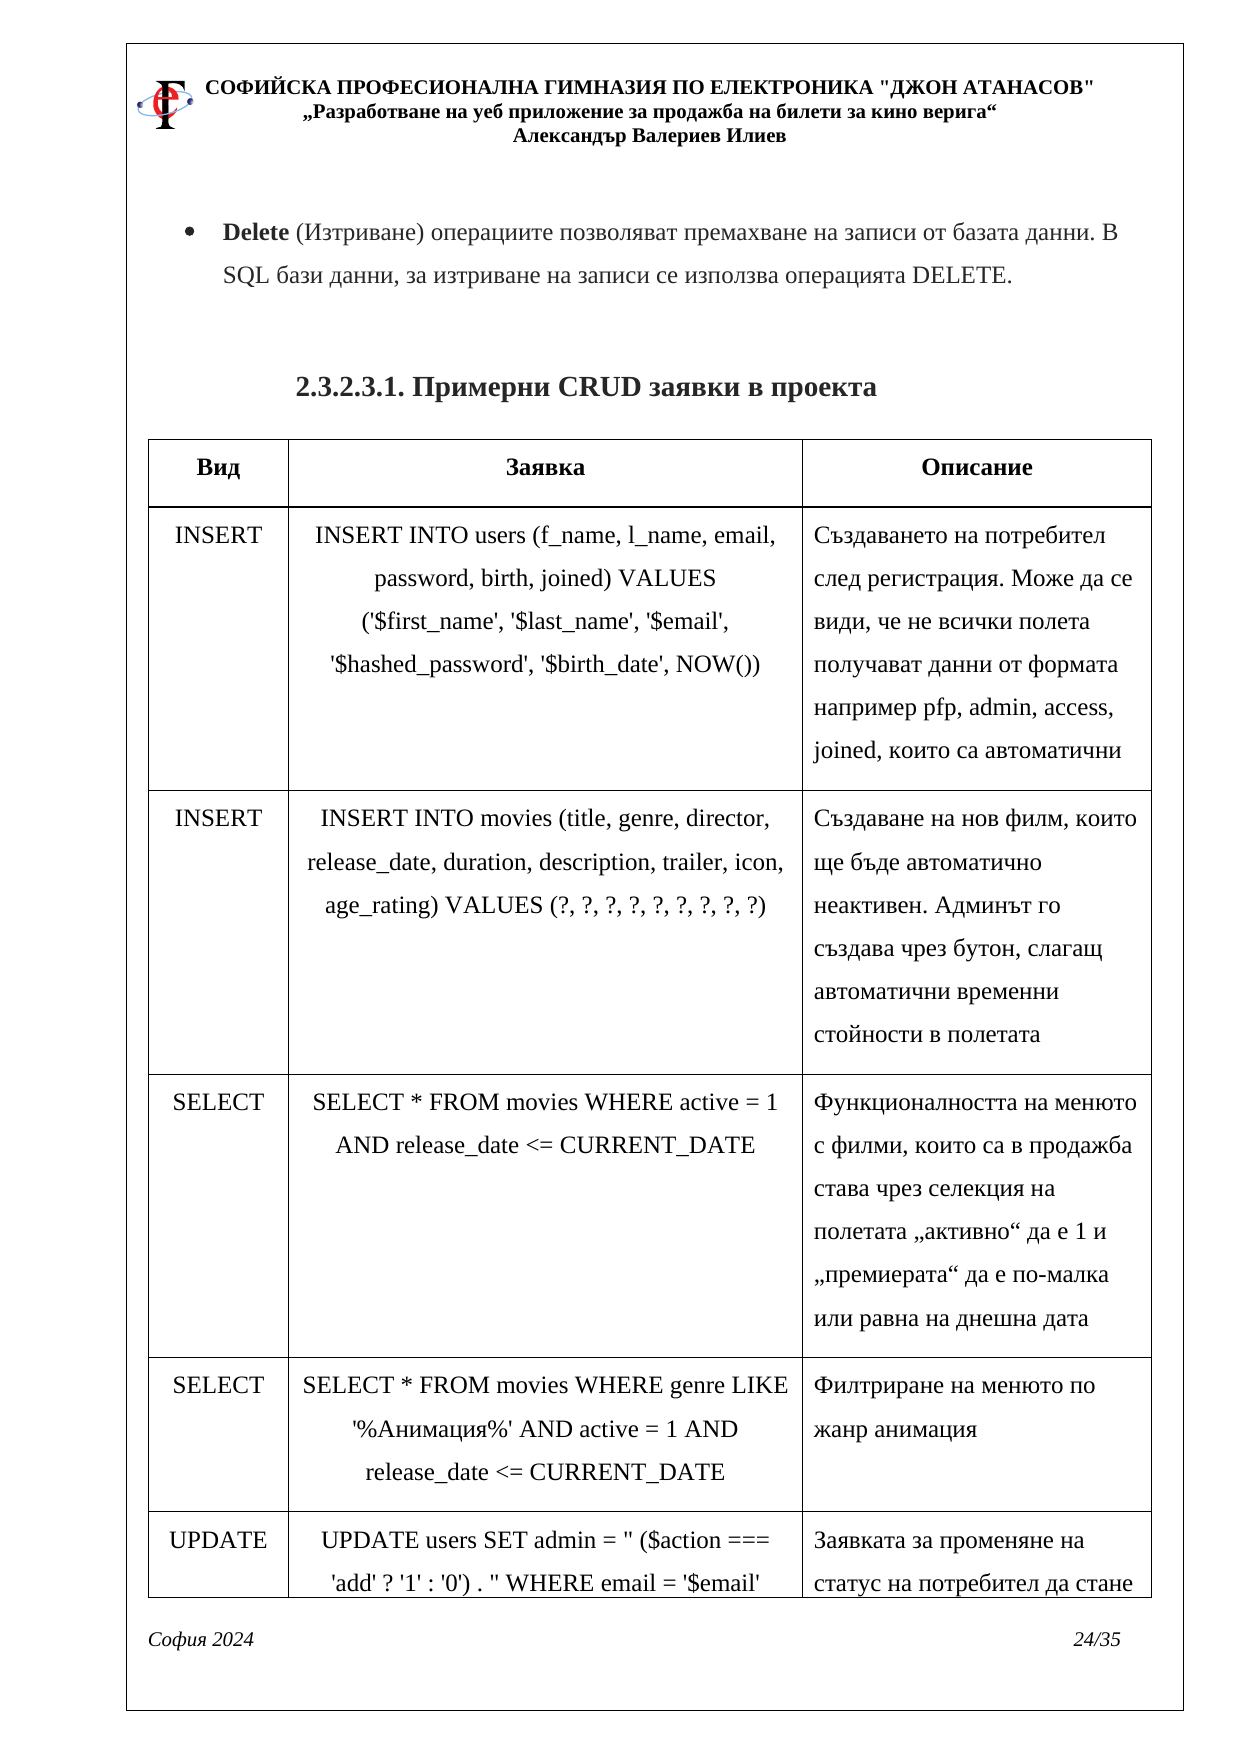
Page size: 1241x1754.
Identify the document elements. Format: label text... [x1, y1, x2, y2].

table_cell UPDATE [149, 1512, 288, 1597]
subtitle 2.3.2.3.1. Примерни CRUD заявки в проекта [222, 369, 1152, 403]
table_header Описание [803, 440, 1151, 506]
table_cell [289, 1512, 802, 1597]
table_cell INSERT [149, 791, 288, 1073]
list Delete (Изтриване) операциите позволяват премахване на записи от базата данни. В SQL бази данни, за изтриване на записи се използва операцията DELETE. [185, 217, 1152, 288]
table_cell INSERT [149, 508, 288, 790]
table_cell SELECT * FROM movies WHERE genre LIKE '%Анимация%' AND active = 1 AND release_date <= CURRENT_DATE [289, 1358, 802, 1511]
table_header Заявка [289, 440, 802, 506]
table_cell Създаването на потребител след регистрация. Може да се види, че не всички полета получават данни от формата например pfp, admin, access, joined, които са автоматични [803, 508, 1151, 790]
table_cell INSERT INTO users (f_name, l_name, email, password, birth, joined) VALUES ('$first_name', '$last_name', '$email', '$hashed_password', '$birth_date', NOW()) [289, 508, 802, 790]
table_cell Функционалността на менюто с филми, които са в продажба става чрез селекция на полетата „активно“ да е 1 и „премиерата“ да е по-малка или равна на днешна дата [803, 1075, 1151, 1357]
table_cell INSERT INTO movies (title, genre, director, release_date, duration, description, trailer, icon, age_rating) VALUES (?, ?, ?, ?, ?, ?, ?, ?, ?) [289, 791, 802, 1073]
table_cell SELECT [149, 1075, 288, 1357]
table_cell Създаване на нов филм, които ще бъде автоматично неактивен. Админът го създава чрез бутон, слагащ автоматични временни стойности в полетата [803, 791, 1151, 1073]
table_cell SELECT [149, 1358, 288, 1511]
table_cell SELECT * FROM movies WHERE active = 1 AND release_date <= CURRENT_DATE [289, 1075, 802, 1357]
table_cell Филтриране на менюто по жанр анимация [803, 1358, 1151, 1511]
table_header Вид [149, 440, 288, 506]
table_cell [803, 1512, 1151, 1597]
